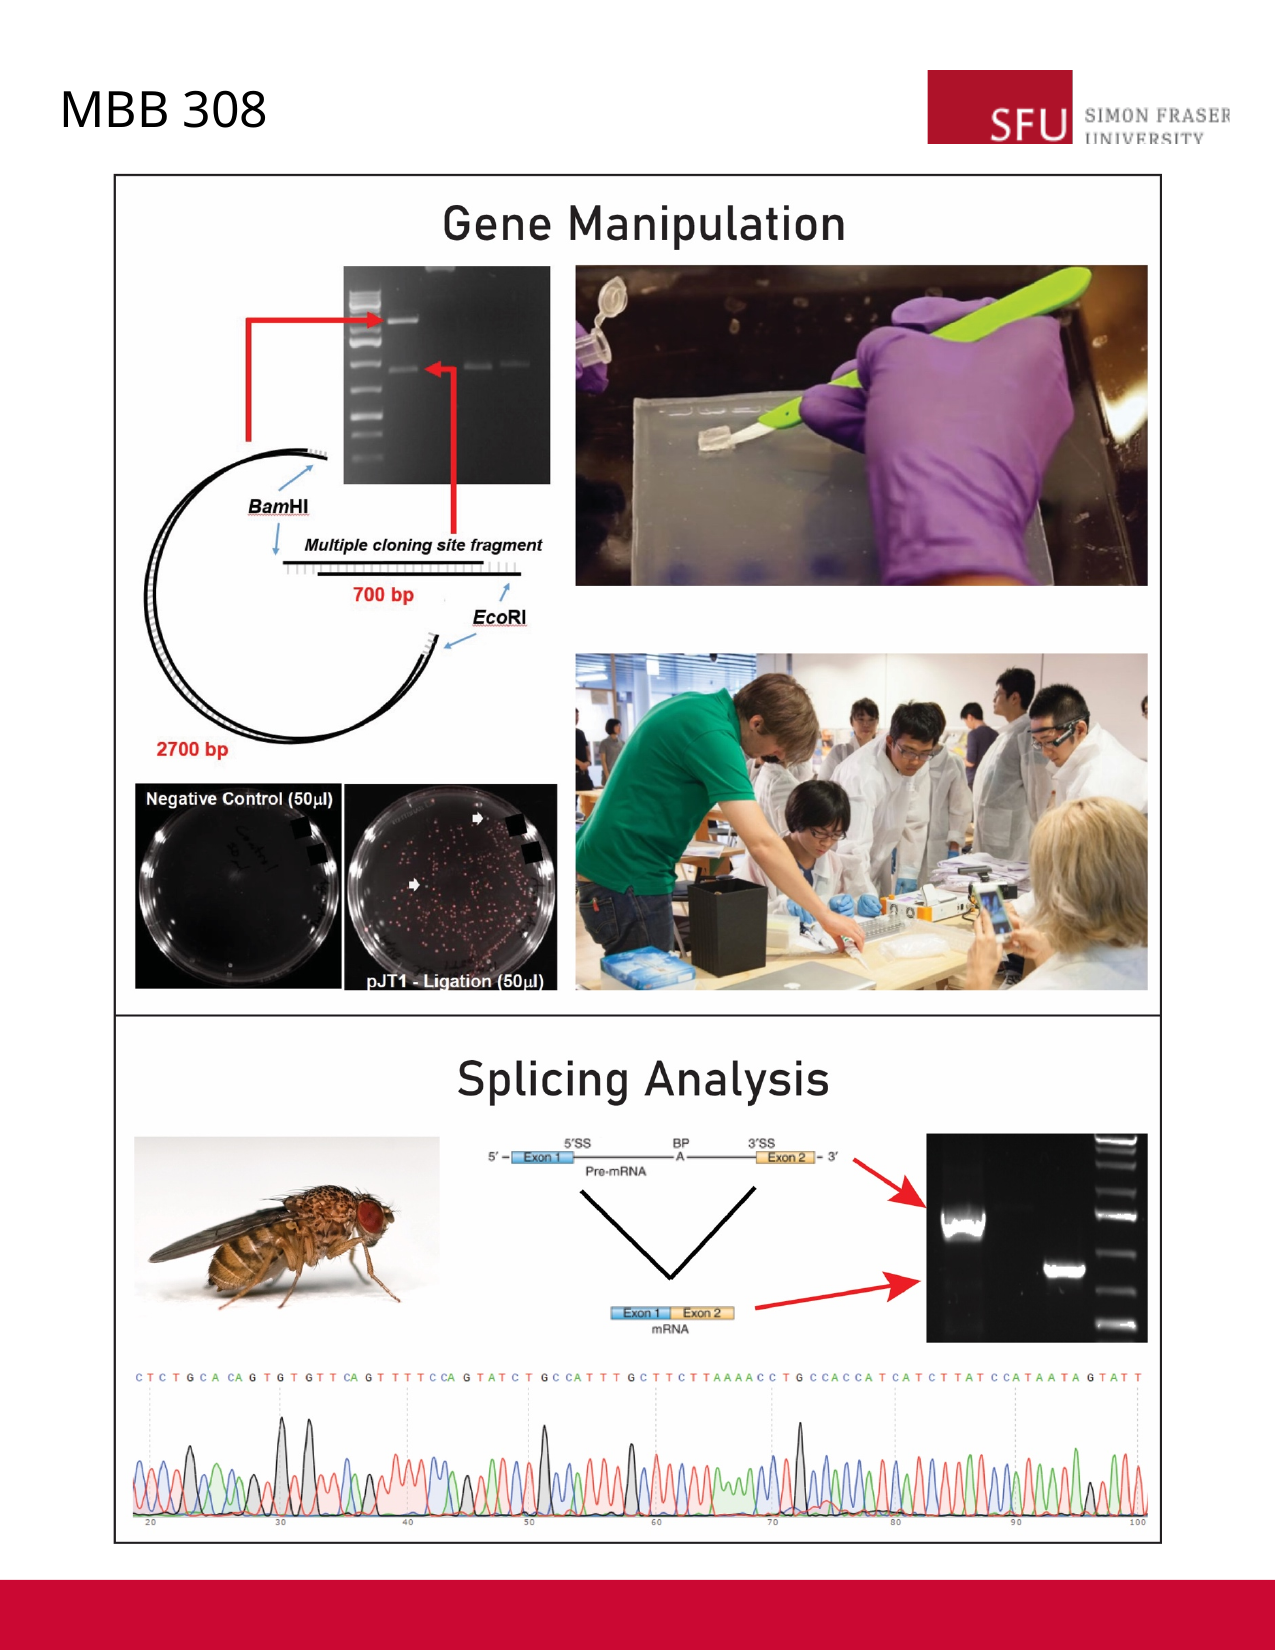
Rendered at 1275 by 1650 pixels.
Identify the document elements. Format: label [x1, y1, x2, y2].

picture [113, 173, 1162, 1544]
